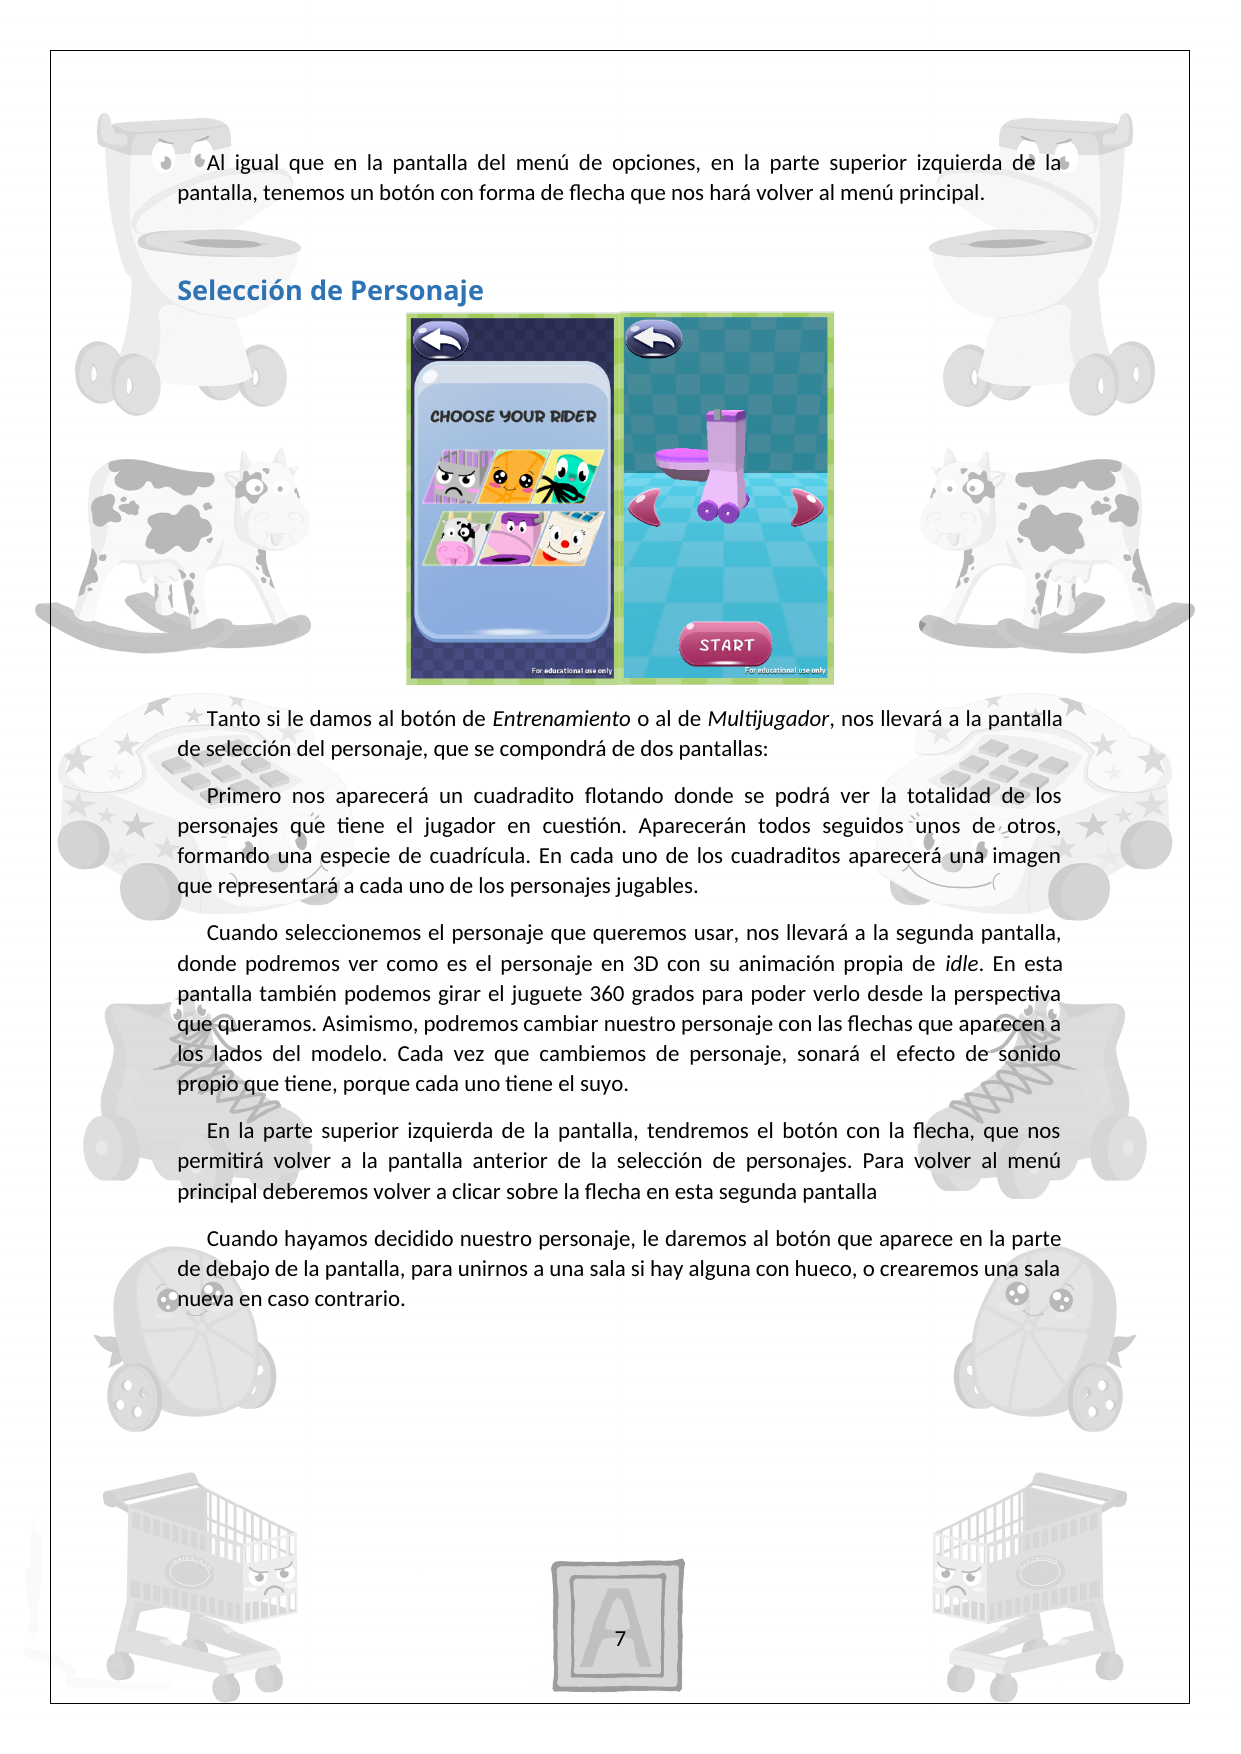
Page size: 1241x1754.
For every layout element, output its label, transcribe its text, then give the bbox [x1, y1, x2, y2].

text Cuando seleccionemos el personaje que queremos usar, nos llevará a la segunda pantalla, donde podremos ver como es el personaje en 3D con su animación propia de idle. En esta pantalla también podemos girar el juguete 360 grados para poder verlo desde la perspectiva que queramos. Asimismo, podremos cambiar nuestro personaje con las flechas que aparecen a los lados del modelo. Cada vez que cambiemos de personaje, sonará el efecto de sonido propio que tiene, porque cada uno tiene el suyo. [177, 918, 1063, 1097]
text Cuando hayamos decidido nuestro personaje, le daremos al botón que aparece en la parte de debajo de la pantalla, para unirnos a una sala si hay alguna con hueco, o crearemos una sala nueva en caso contrario. [177, 1224, 1063, 1312]
text Al igual que en la pantalla del menú de opciones, en la parte superior izquierda de la pantalla, tenemos un botón con forma de flecha que nos hará volver al menú principal. [177, 148, 1063, 206]
picture [0, 1, 1238, 1714]
text Tanto si le damos al botón de Entrenamiento o al de Multijugador, nos llevará a la pantalla de selección del personaje, que se compondrá de dos pantallas: [177, 704, 1063, 762]
text Primero nos aparecerá un cuadradito flotando donde se podrá ver la totalidad de los personajes que tiene el jugador en cuestión. Aparecerán todos seguidos unos de otros, formando una especie de cuadrícula. En cada uno de los cuadraditos aparecerá una imagen que representará a cada uno de los personajes jugables. [177, 781, 1063, 899]
subtitle Selección de Personaje [177, 272, 1063, 308]
text En la parte superior izquierda de la pantalla, tendremos el botón con la flecha, que nos permitirá volver a la pantalla anterior de la selección de personajes. Para volver al menú principal deberemos volver a clicar sobre la flecha en esta segunda pantalla [177, 1116, 1063, 1205]
